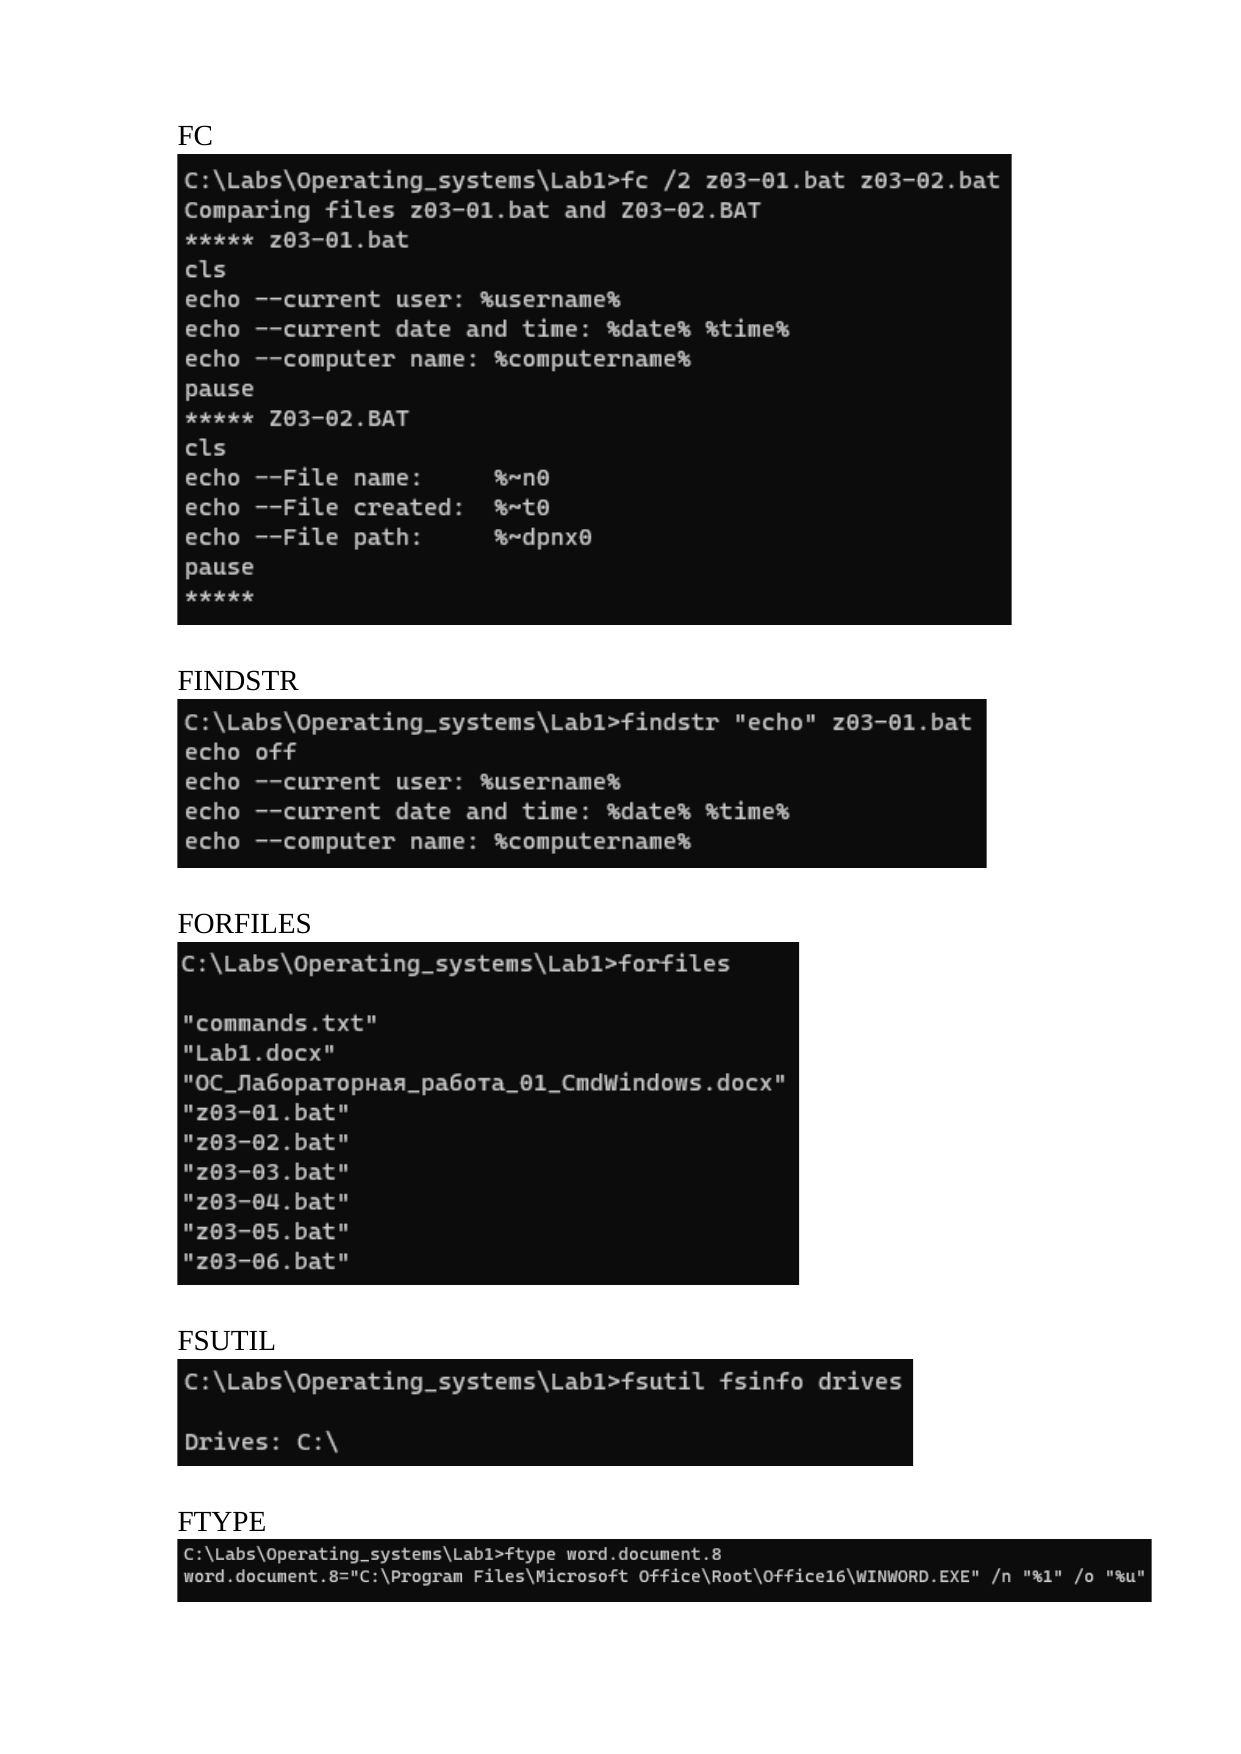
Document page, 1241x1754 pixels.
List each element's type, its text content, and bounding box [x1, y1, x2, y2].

text FSUTIL [177, 1323, 1152, 1356]
picture [177, 1359, 914, 1466]
picture [177, 942, 800, 1285]
picture [177, 699, 987, 868]
picture [177, 1539, 1152, 1602]
text FTYPE [177, 1504, 1152, 1537]
text FC [177, 118, 1152, 152]
text FORFILES [177, 906, 1152, 940]
picture [177, 154, 1012, 625]
text FINDSTR [177, 663, 1152, 697]
